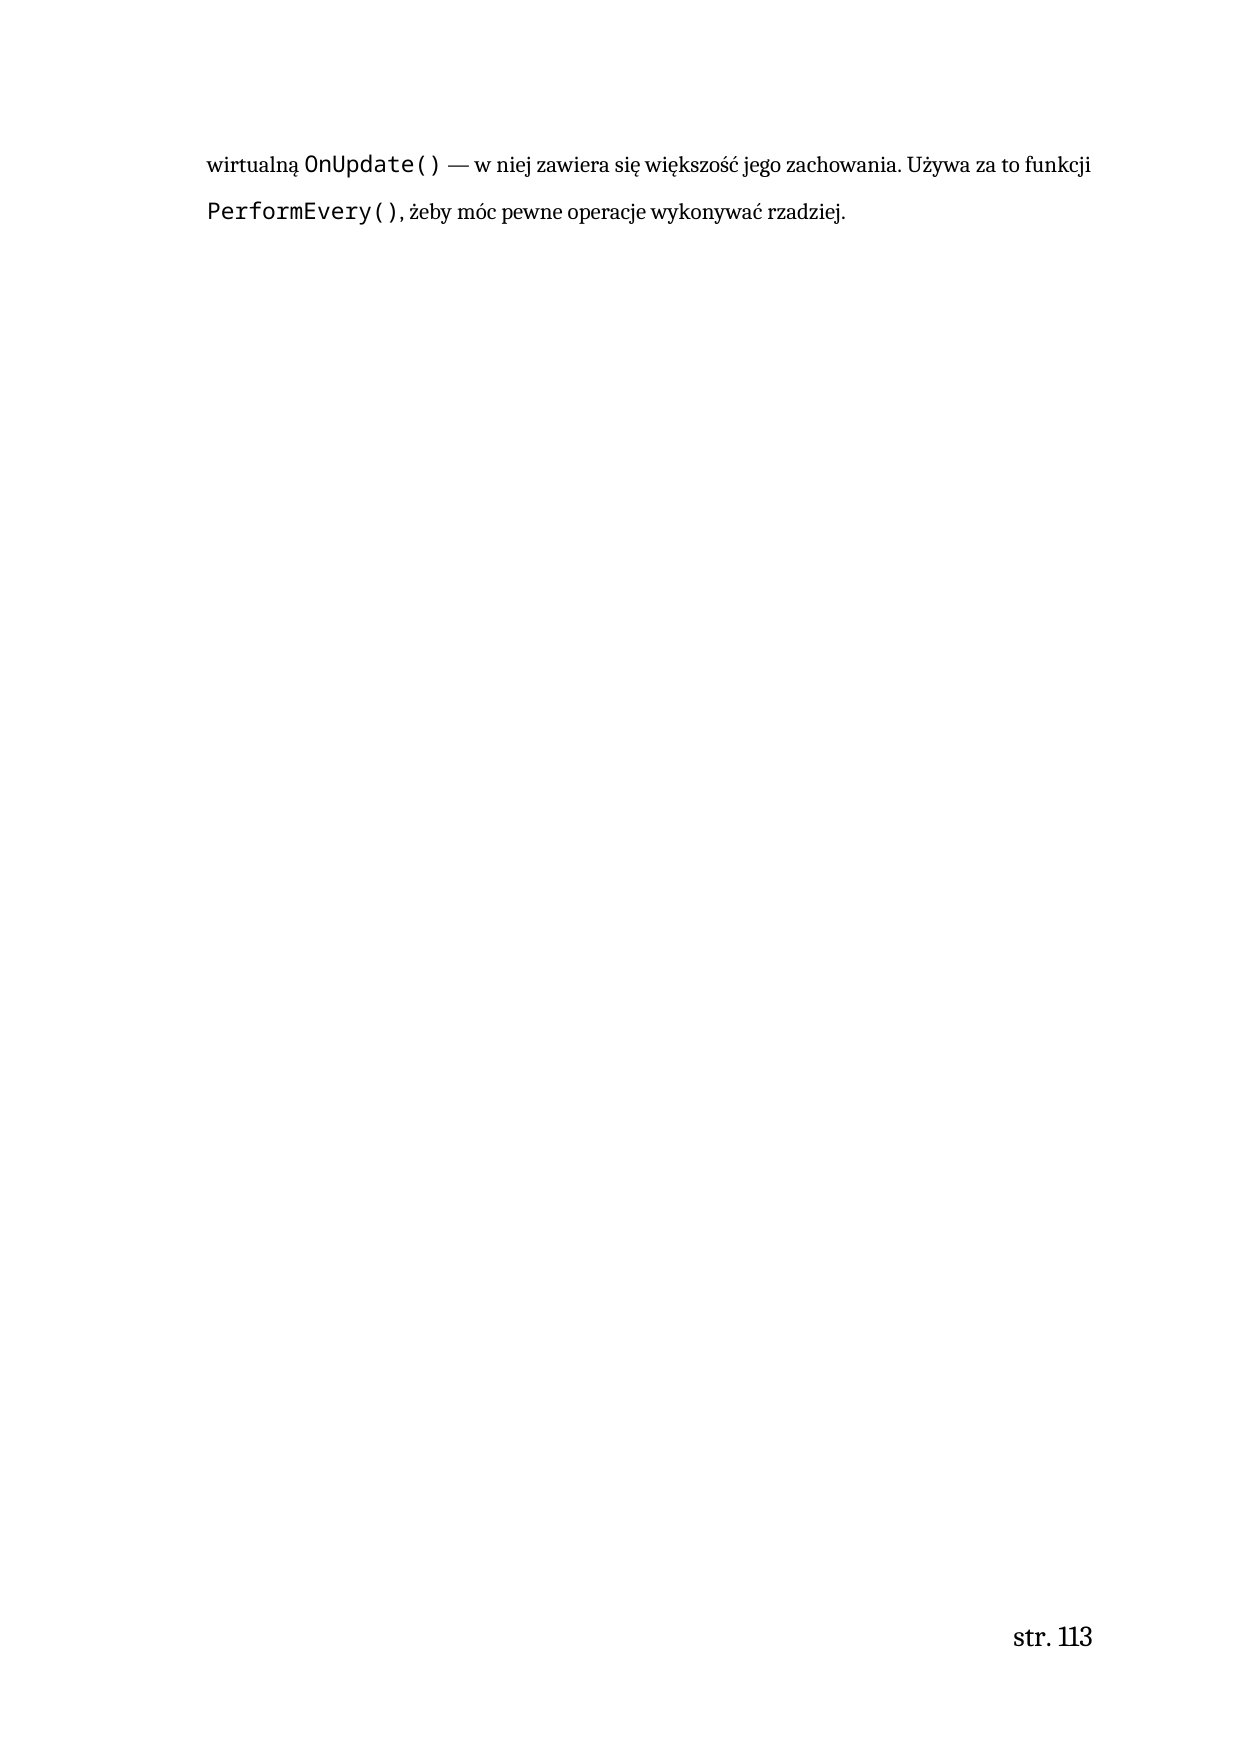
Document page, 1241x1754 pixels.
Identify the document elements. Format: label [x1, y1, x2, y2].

text [207, 148, 1092, 226]
